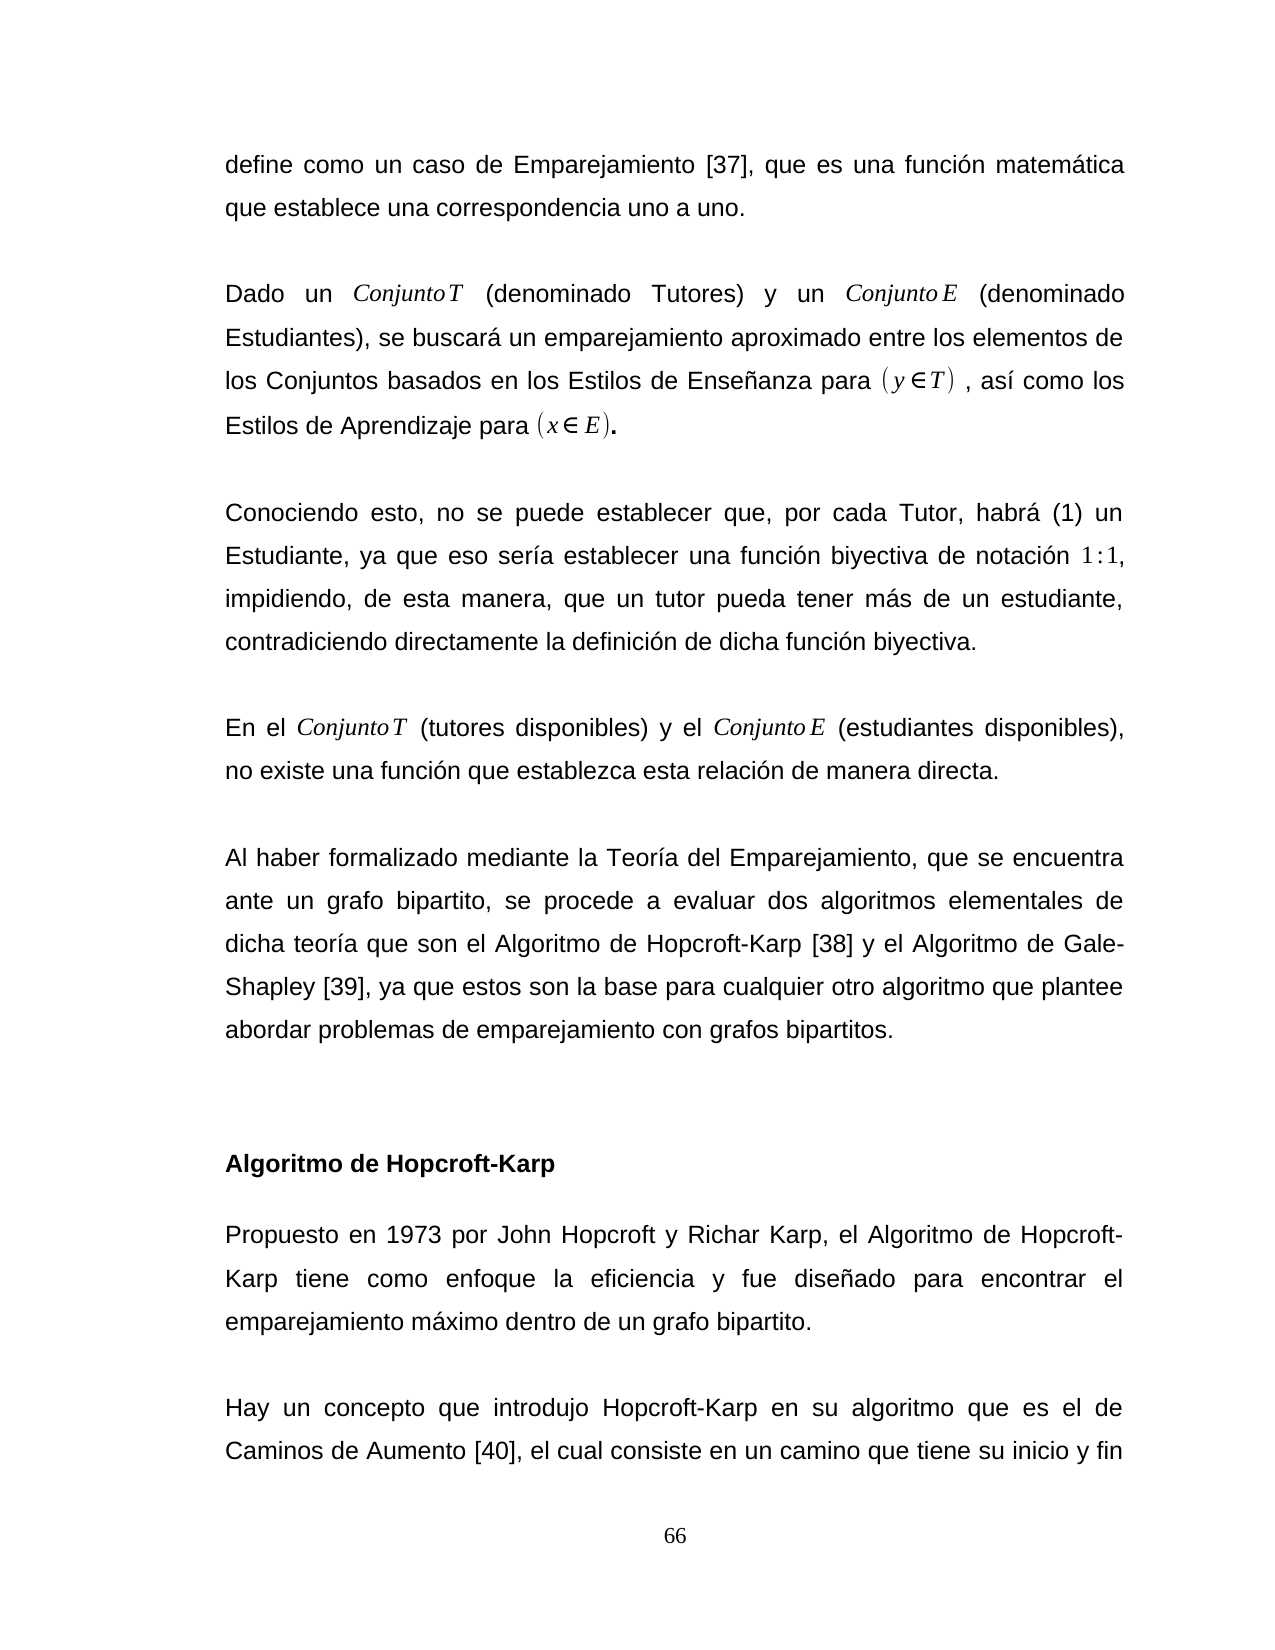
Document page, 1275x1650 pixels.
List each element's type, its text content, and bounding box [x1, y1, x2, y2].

text Propuesto en 1973 por John Hopcroft y Richar Karp, el Algoritmo de Hopcroft-Karp tiene como enfoque la eficiencia y fue diseñado para encontrar el emparejamiento máximo dentro de un grafo bipartito. [225, 1220, 1125, 1335]
text En el (tutores disponibles) y el (estudiantes disponibles), no existe una función que establezca esta relación de manera directa. [225, 713, 1125, 785]
subtitle Algoritmo de Hopcroft-Karp [225, 1148, 1125, 1177]
text Al haber formalizado mediante la Teoría del Emparejamiento, que se encuentra ante un grafo bipartito, se procede a evaluar dos algoritmos elementales de dicha teoría que son el Algoritmo de Hopcroft-Karp y el Algoritmo de Gale-Shapley , ya que estos son la base para cualquier otro algoritmo que plantee abordar problemas de emparejamiento con grafos bipartitos. [225, 842, 1125, 1044]
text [225, 1393, 1125, 1465]
text Dado un (denominado Tutores) y un (denominado Estudiantes), se buscará un emparejamiento aproximado entre los elementos de los Conjuntos basados en los Estilos de Enseñanza para , así como los Estilos de Aprendizaje para . [225, 279, 1125, 440]
text Conociendo esto, no se puede establecer que, por cada Tutor, habrá (1) un Estudiante, ya que eso sería establecer una función biyectiva de notación , impidiendo, de esta manera, que un tutor pueda tener más de un estudiante, contradiciendo directamente la definición de dicha función biyectiva. [225, 497, 1125, 656]
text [225, 150, 1125, 222]
